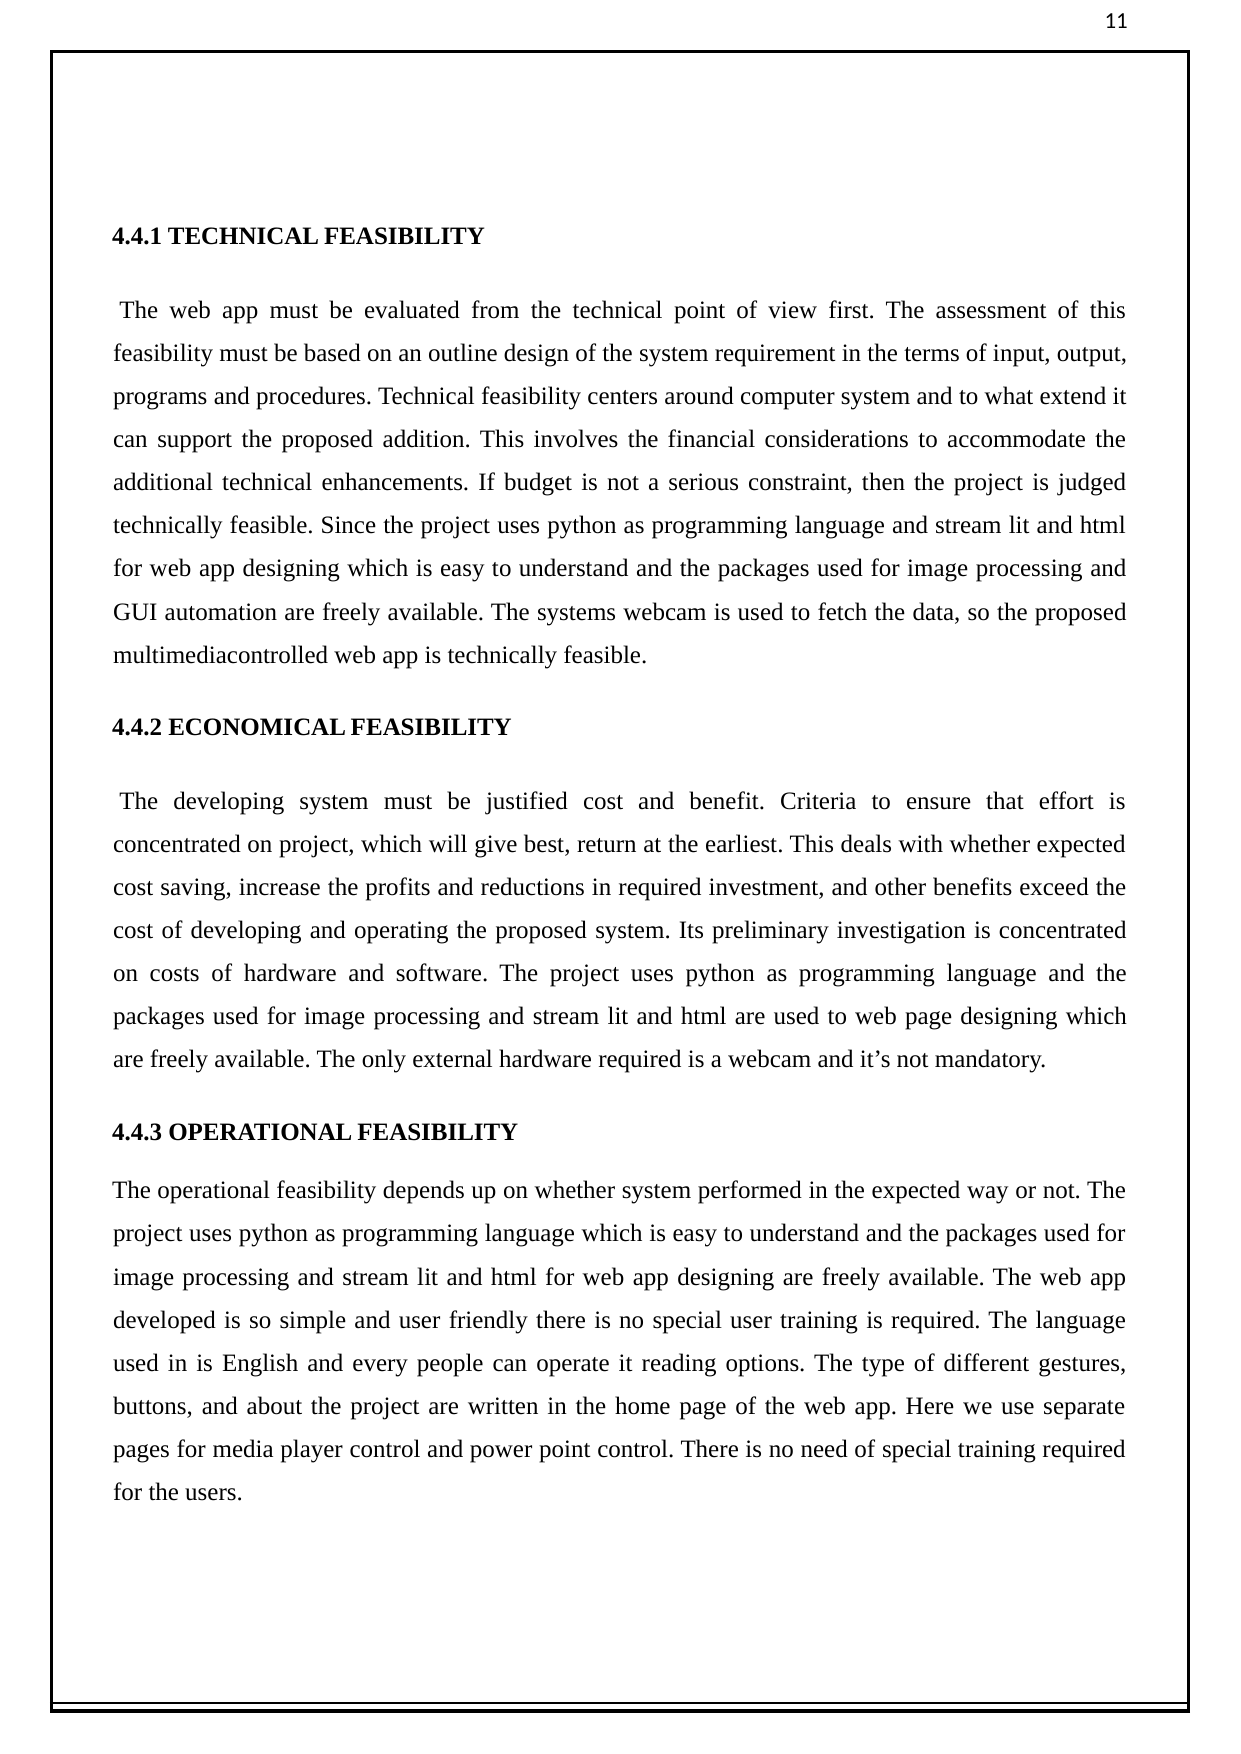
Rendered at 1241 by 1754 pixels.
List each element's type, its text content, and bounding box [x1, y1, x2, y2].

text 4.4.2 ECONOMICAL FEASIBILITY [112, 712, 1127, 741]
text The web app must be evaluated from the technical point of view first. The assessment of this feasibility must be based on an outline design of the system requirement in the terms of input, output, programs and procedures. Technical feasibility centers around computer system and to what extend it can support the proposed addition. This involves the financial considerations to accommodate the additional technical enhancements. If budget is not a serious constraint, then the project is judged technically feasible. Since the project uses python as programming language and stream lit and html for web app designing which is easy to understand and the packages used for image processing and GUI automation are freely available. The systems webcam is used to fetch the data, so the proposed multimediacontrolled web app is technically feasible. [113, 295, 1127, 668]
text The developing system must be justified cost and benefit. Criteria to ensure that effort is concentrated on project, which will give best, return at the earliest. This deals with whether expected cost saving, increase the profits and reductions in required investment, and other benefits exceed the cost of developing and operating the proposed system. Its preliminary investigation is concentrated on costs of hardware and software. The project uses python as programming language and the packages used for image processing and stream lit and html are used to web page designing which are freely available. The only external hardware required is a webcam and it’s not mandatory. [113, 786, 1127, 1073]
text The operational feasibility depends up on whether system performed in the expected way or not. The project uses python as programming language which is easy to understand and the packages used for image processing and stream lit and html for web app designing are freely available. The web app developed is so simple and user friendly there is no special user training is required. The language used in is English and every people can operate it reading options. The type of different gestures, buttons, and about the project are written in the home page of the web app. Here we use separate pages for media player control and power point control. There is no need of special training required for the users. [112, 1175, 1127, 1506]
text 4.4.3 OPERATIONAL FEASIBILITY [112, 1117, 1127, 1146]
text 4.4.1 TECHNICAL FEASIBILITY [112, 221, 1127, 250]
